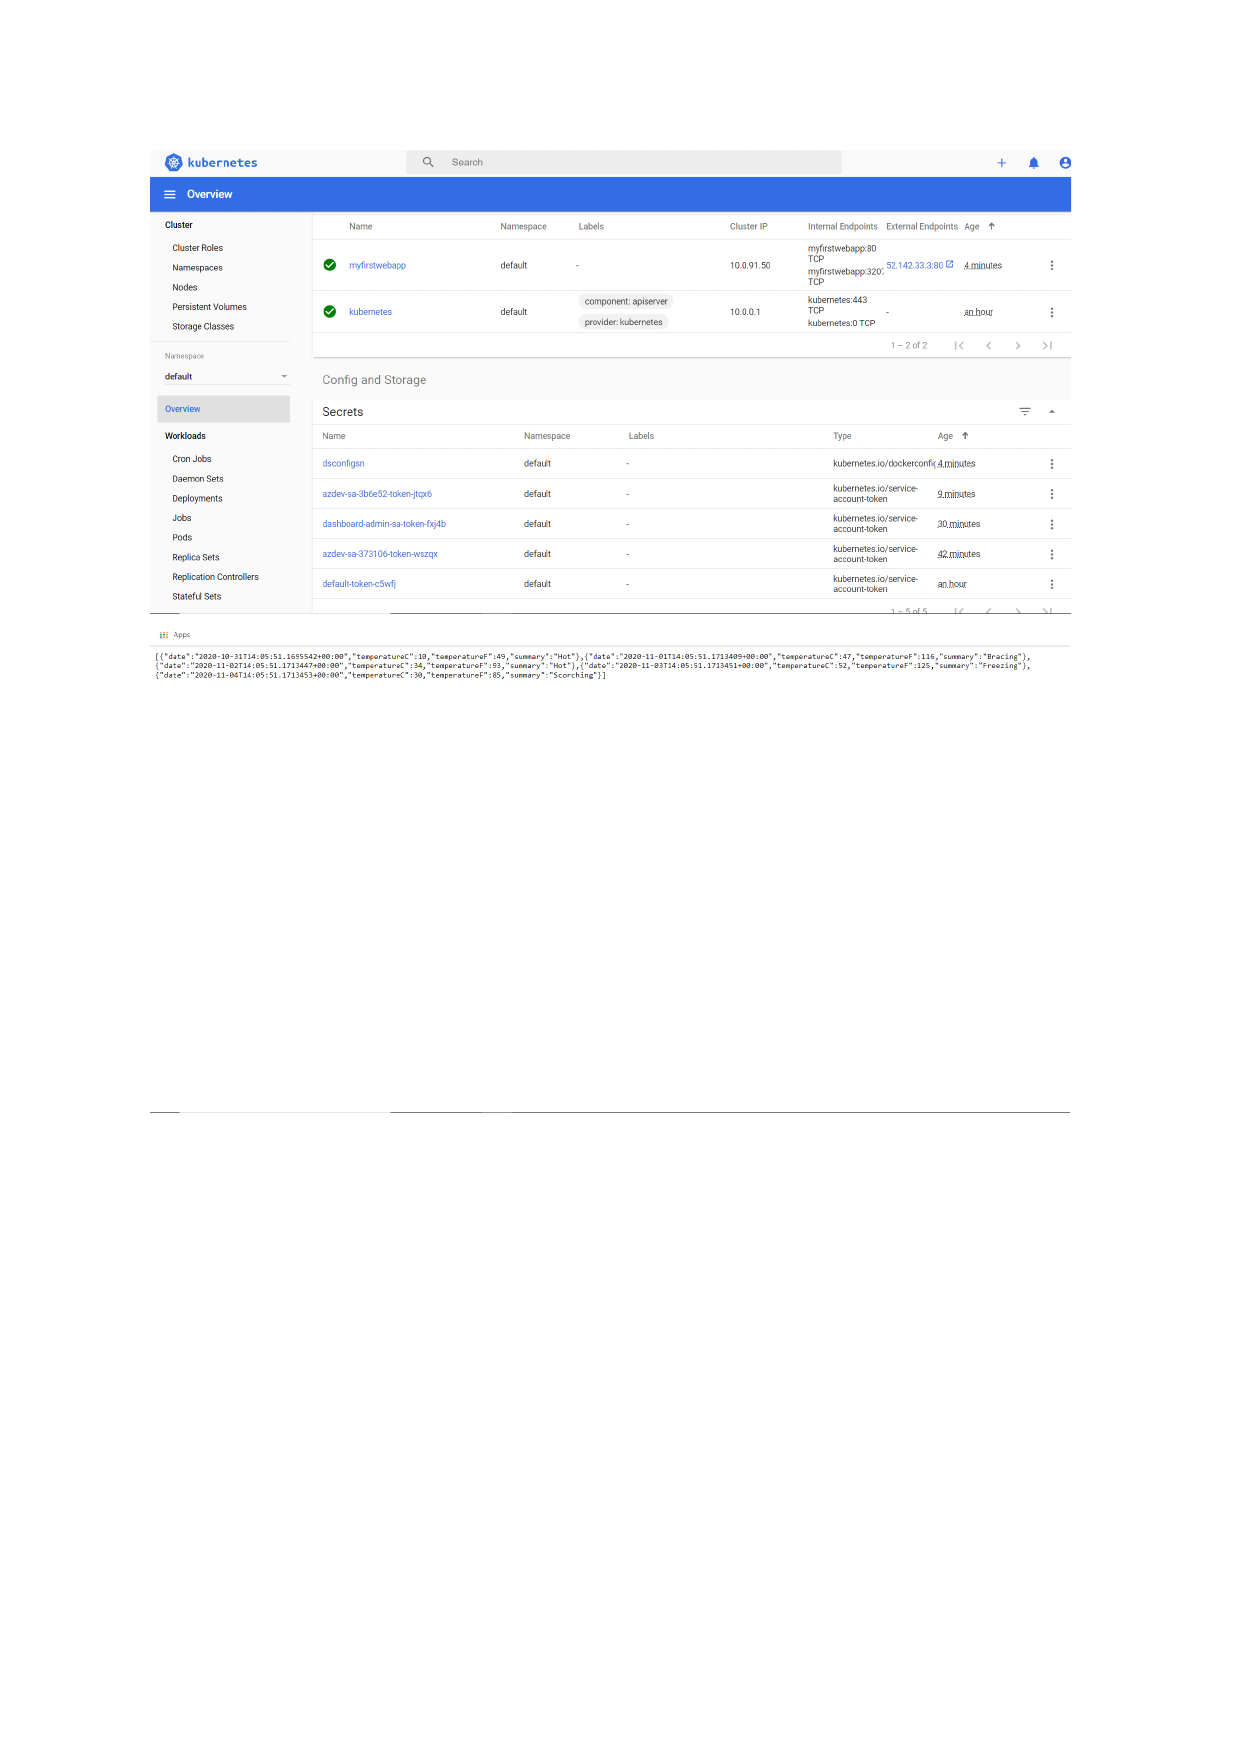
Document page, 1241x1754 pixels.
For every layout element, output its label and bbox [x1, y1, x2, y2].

picture [150, 632, 1071, 1113]
picture [150, 150, 1072, 614]
